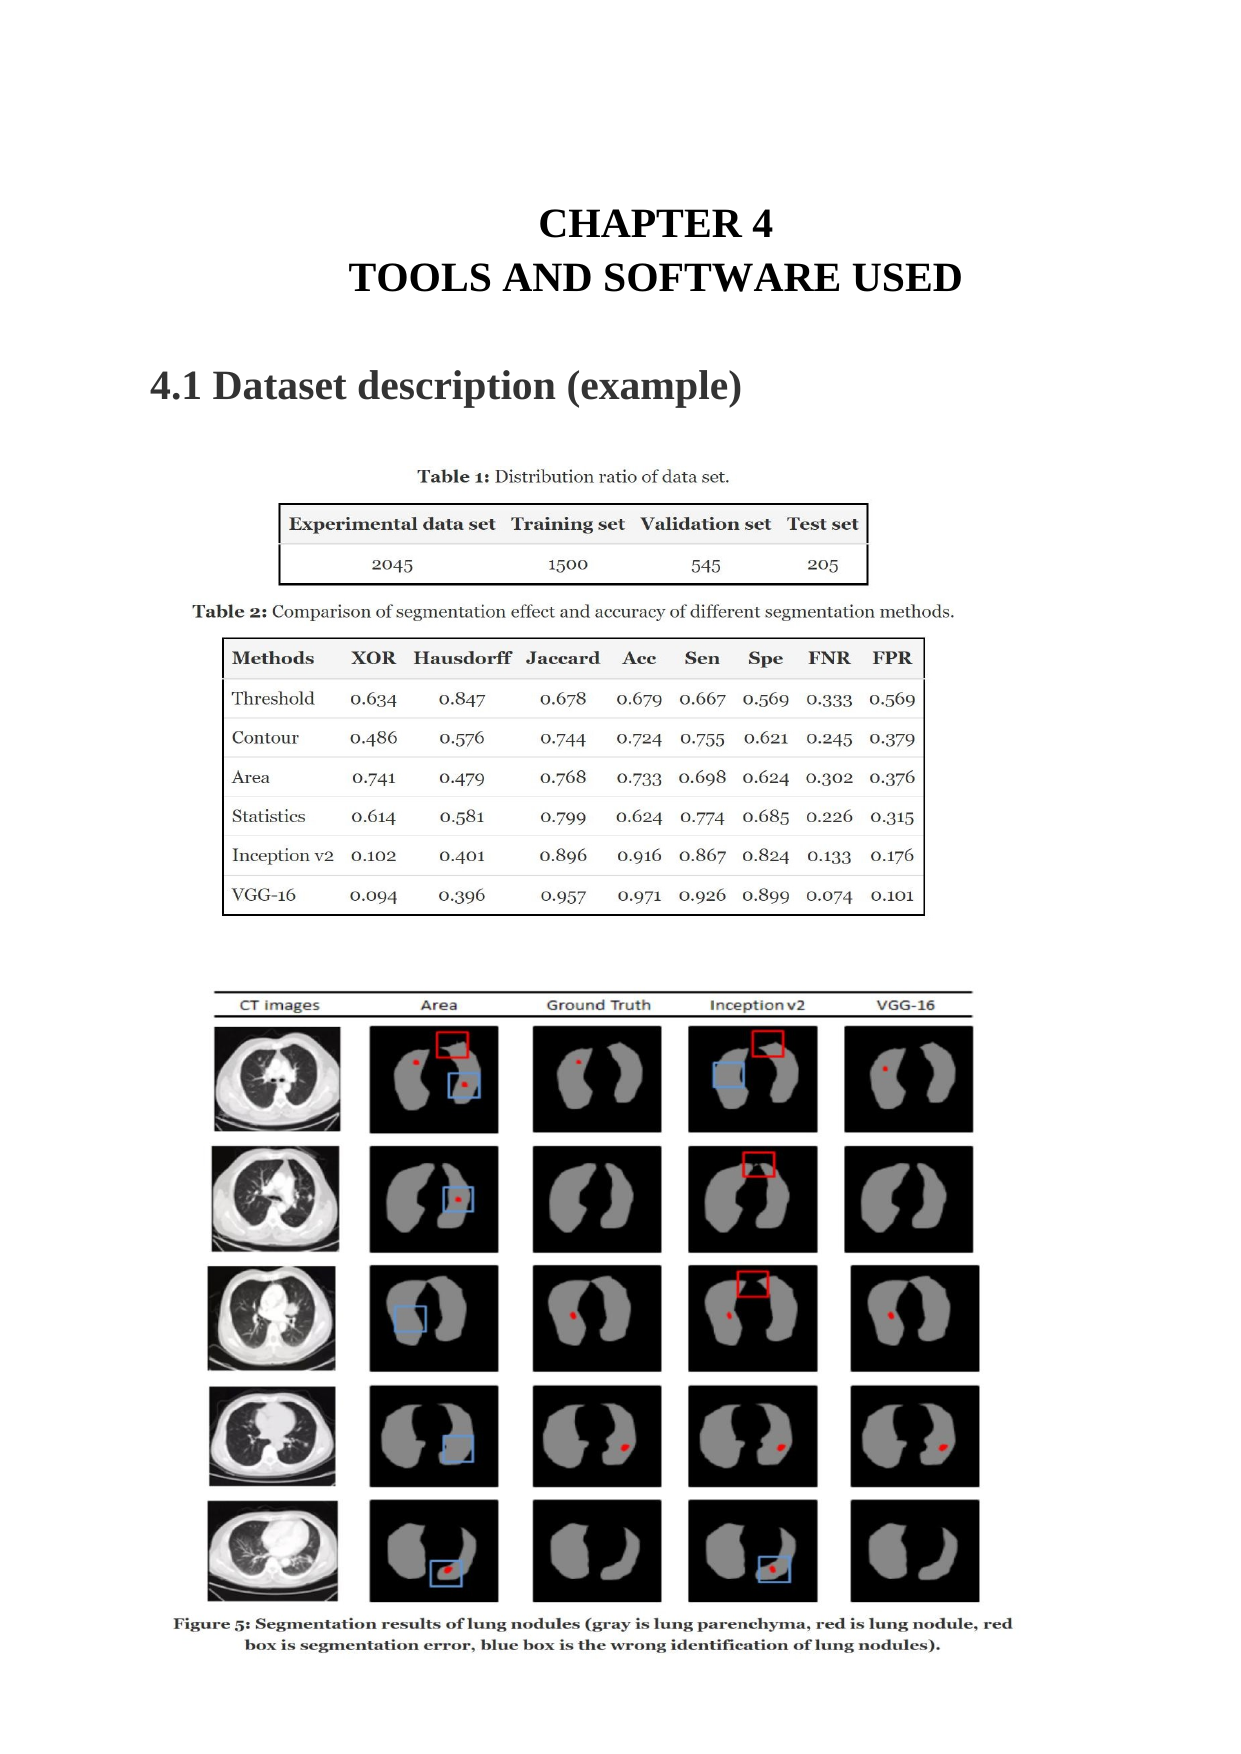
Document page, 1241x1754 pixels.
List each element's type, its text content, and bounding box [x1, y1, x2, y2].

picture [191, 466, 954, 920]
subtitle TOOLS AND SOFTWARE USED [71, 252, 1240, 300]
subtitle 4.1 Dataset description (example) [150, 361, 1240, 409]
picture [171, 987, 1021, 1659]
subtitle CHAPTER 4 [71, 198, 1240, 246]
